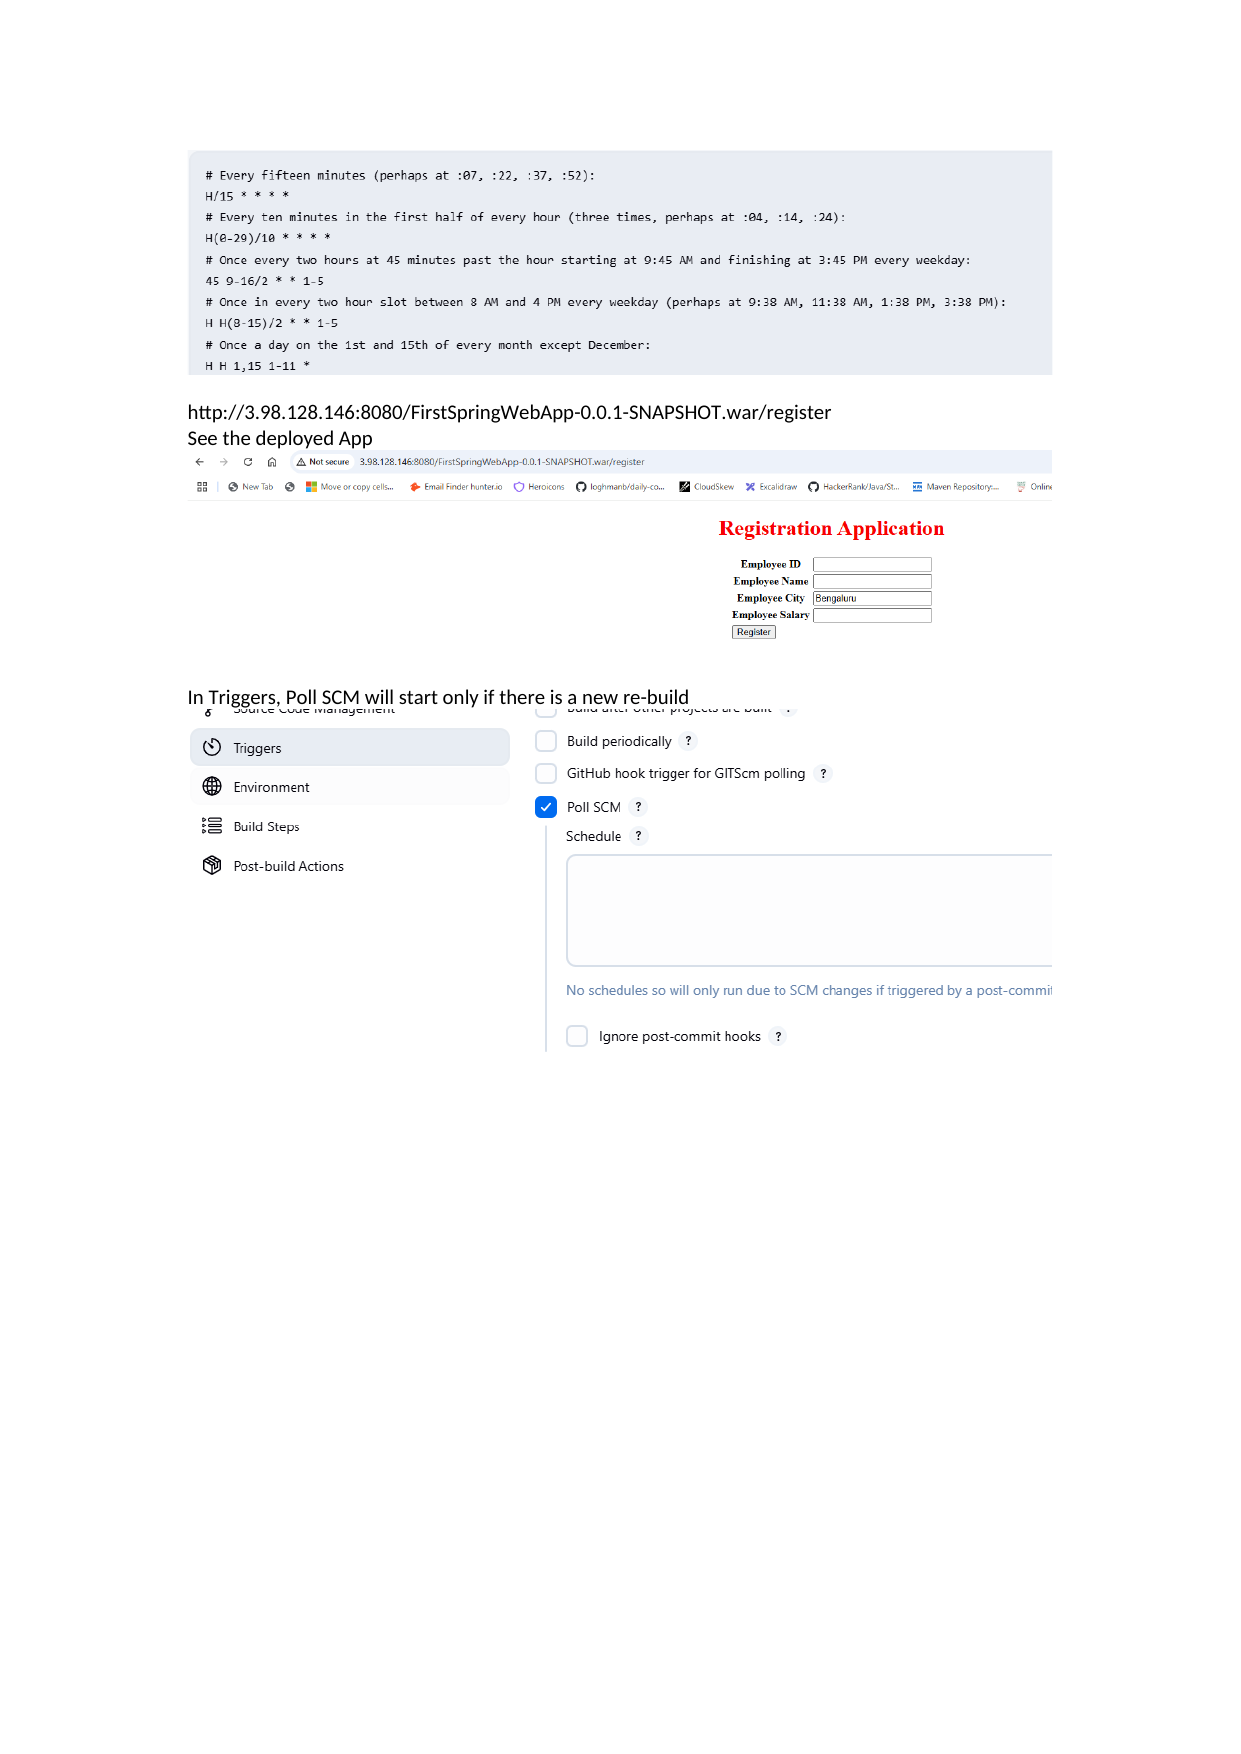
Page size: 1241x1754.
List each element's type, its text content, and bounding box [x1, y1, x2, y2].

picture [187, 450, 1052, 685]
picture [187, 709, 1052, 1060]
text In Triggers, Poll SCM will start only if there is a new re-build [187, 684, 1053, 709]
picture [187, 150, 1053, 375]
text http://3.98.128.146:8080/FirstSpringWebApp-0.0.1-SNAPSHOT.war/register [187, 399, 1053, 425]
text See the deployed App [187, 425, 1053, 450]
